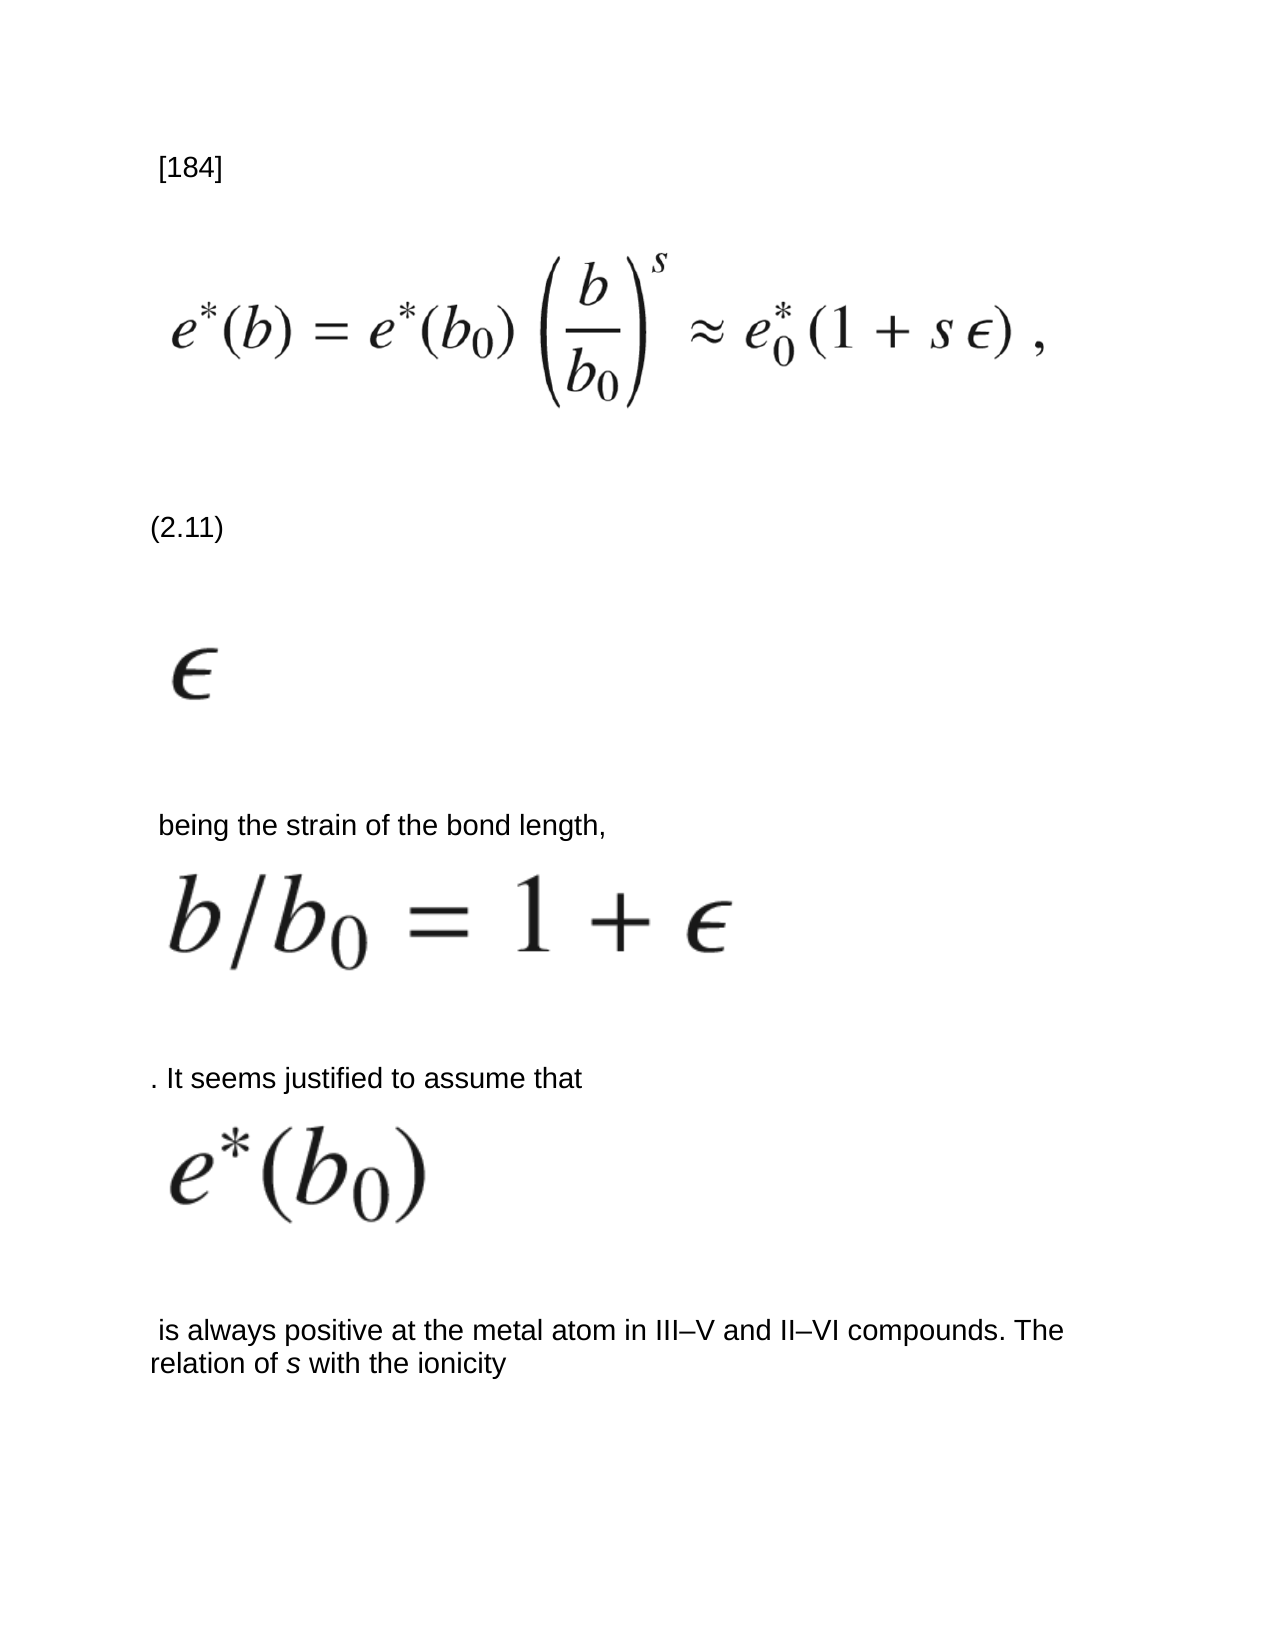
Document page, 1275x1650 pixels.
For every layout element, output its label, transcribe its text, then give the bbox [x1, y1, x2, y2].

text (2.11) [150, 510, 1125, 543]
picture [150, 854, 739, 1049]
text . It seems justified to assume that [150, 1061, 1125, 1094]
picture [150, 242, 1050, 452]
text being the strain of the bond length, [150, 808, 1125, 842]
picture [150, 1106, 438, 1301]
text [184] [150, 150, 1125, 183]
picture [150, 602, 226, 796]
text is always positive at the metal atom in III–V and II–VI compounds. The relation of s with the ionicity [150, 1313, 1125, 1380]
